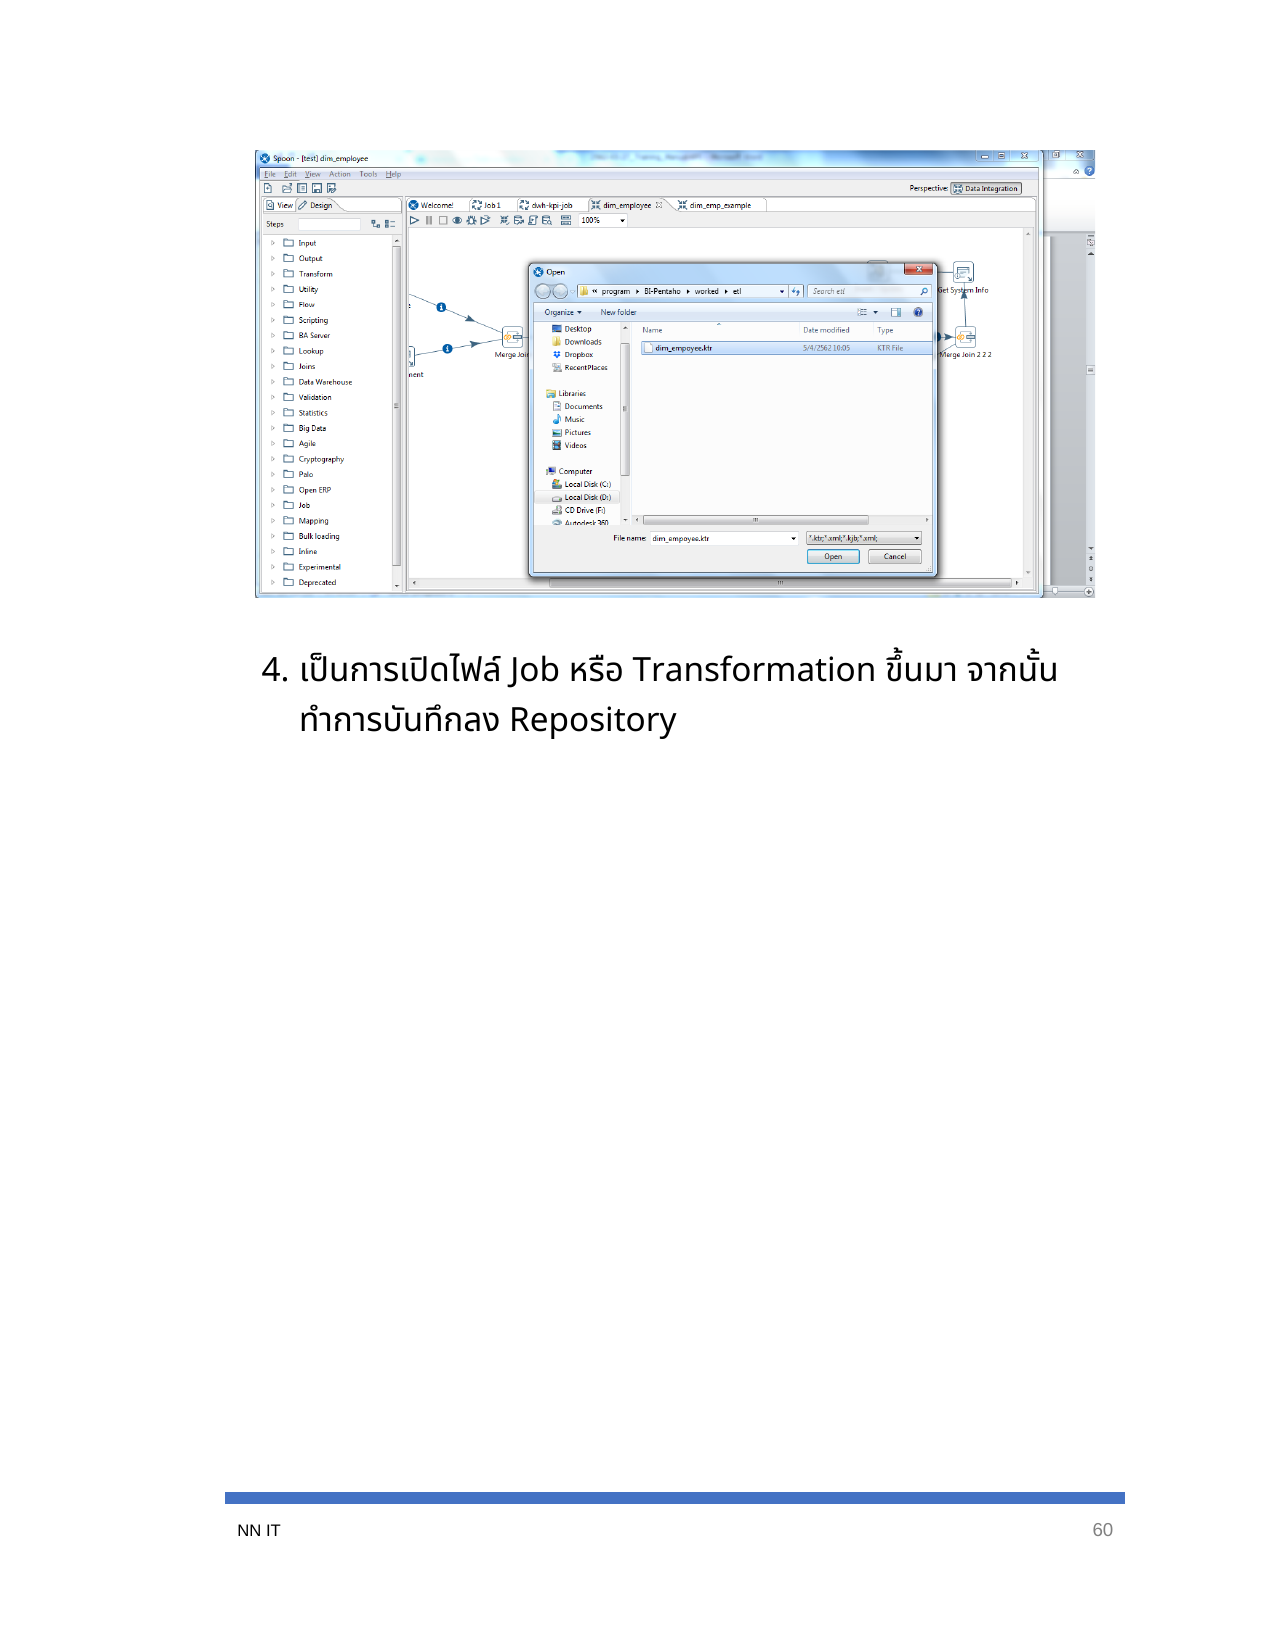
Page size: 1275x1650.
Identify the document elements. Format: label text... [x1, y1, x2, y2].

list เป็นการเปิดไฟล์ Job หรือ Transformation ขึ้นมา จากนั้นทำการบันทึกลง Repository [261, 645, 1125, 747]
picture [255, 150, 1096, 598]
